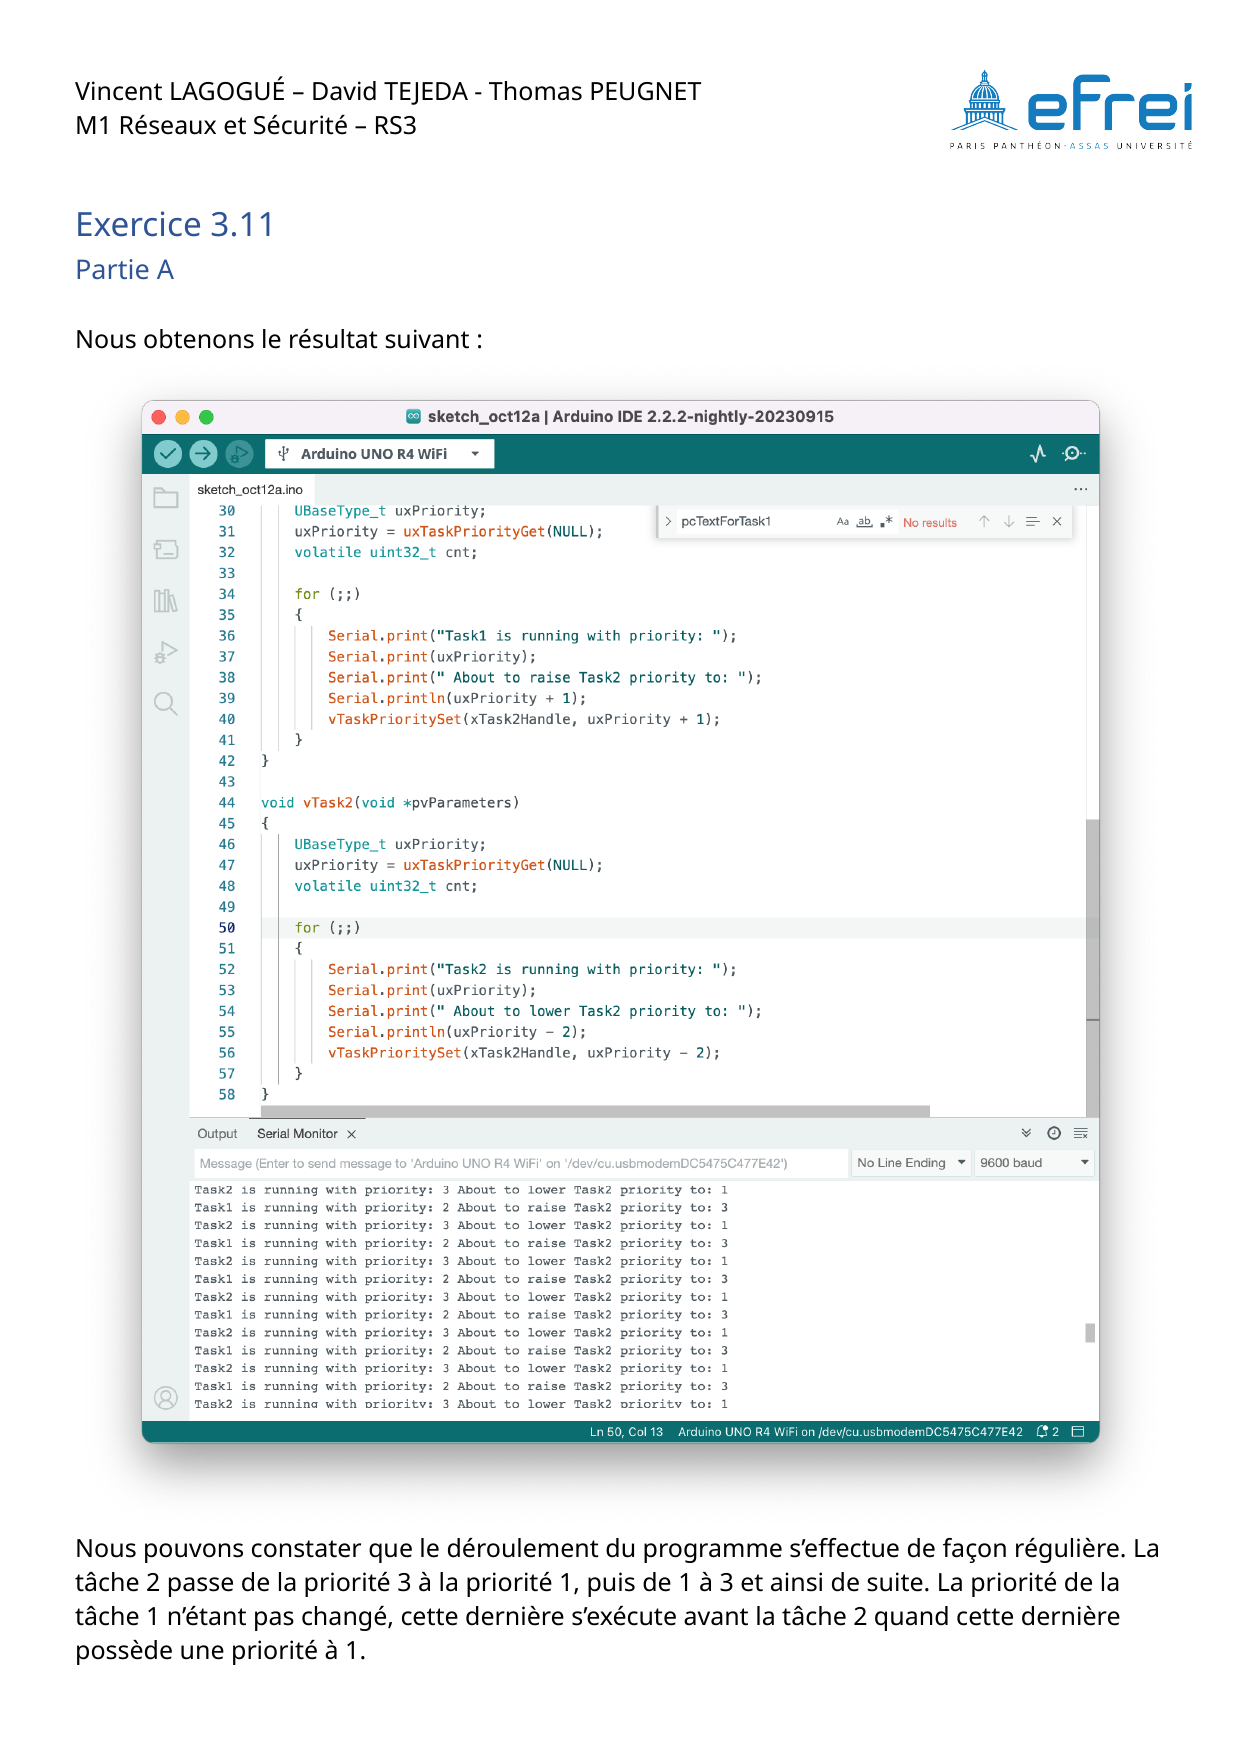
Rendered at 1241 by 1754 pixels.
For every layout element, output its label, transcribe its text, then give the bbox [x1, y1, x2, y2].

text Nous pouvons constater que le déroulement du programme s’effectue de façon régulière. La tâche 2 passe de la priorité 3 à la priorité 1, puis de 1 à 3 et ainsi de suite. La priorité de la tâche 1 n’étant pas changé, cette dernière s’exécute avant la tâche 2 quand cette dernière possède une priorité à 1. [75, 1531, 1165, 1666]
text Nous obtenons le résultat suivant : [75, 321, 1165, 355]
subtitle Exercice 3.11 [75, 201, 1165, 246]
subtitle Partie A [75, 251, 1165, 287]
picture [75, 355, 1166, 1531]
picture [950, 70, 1192, 149]
